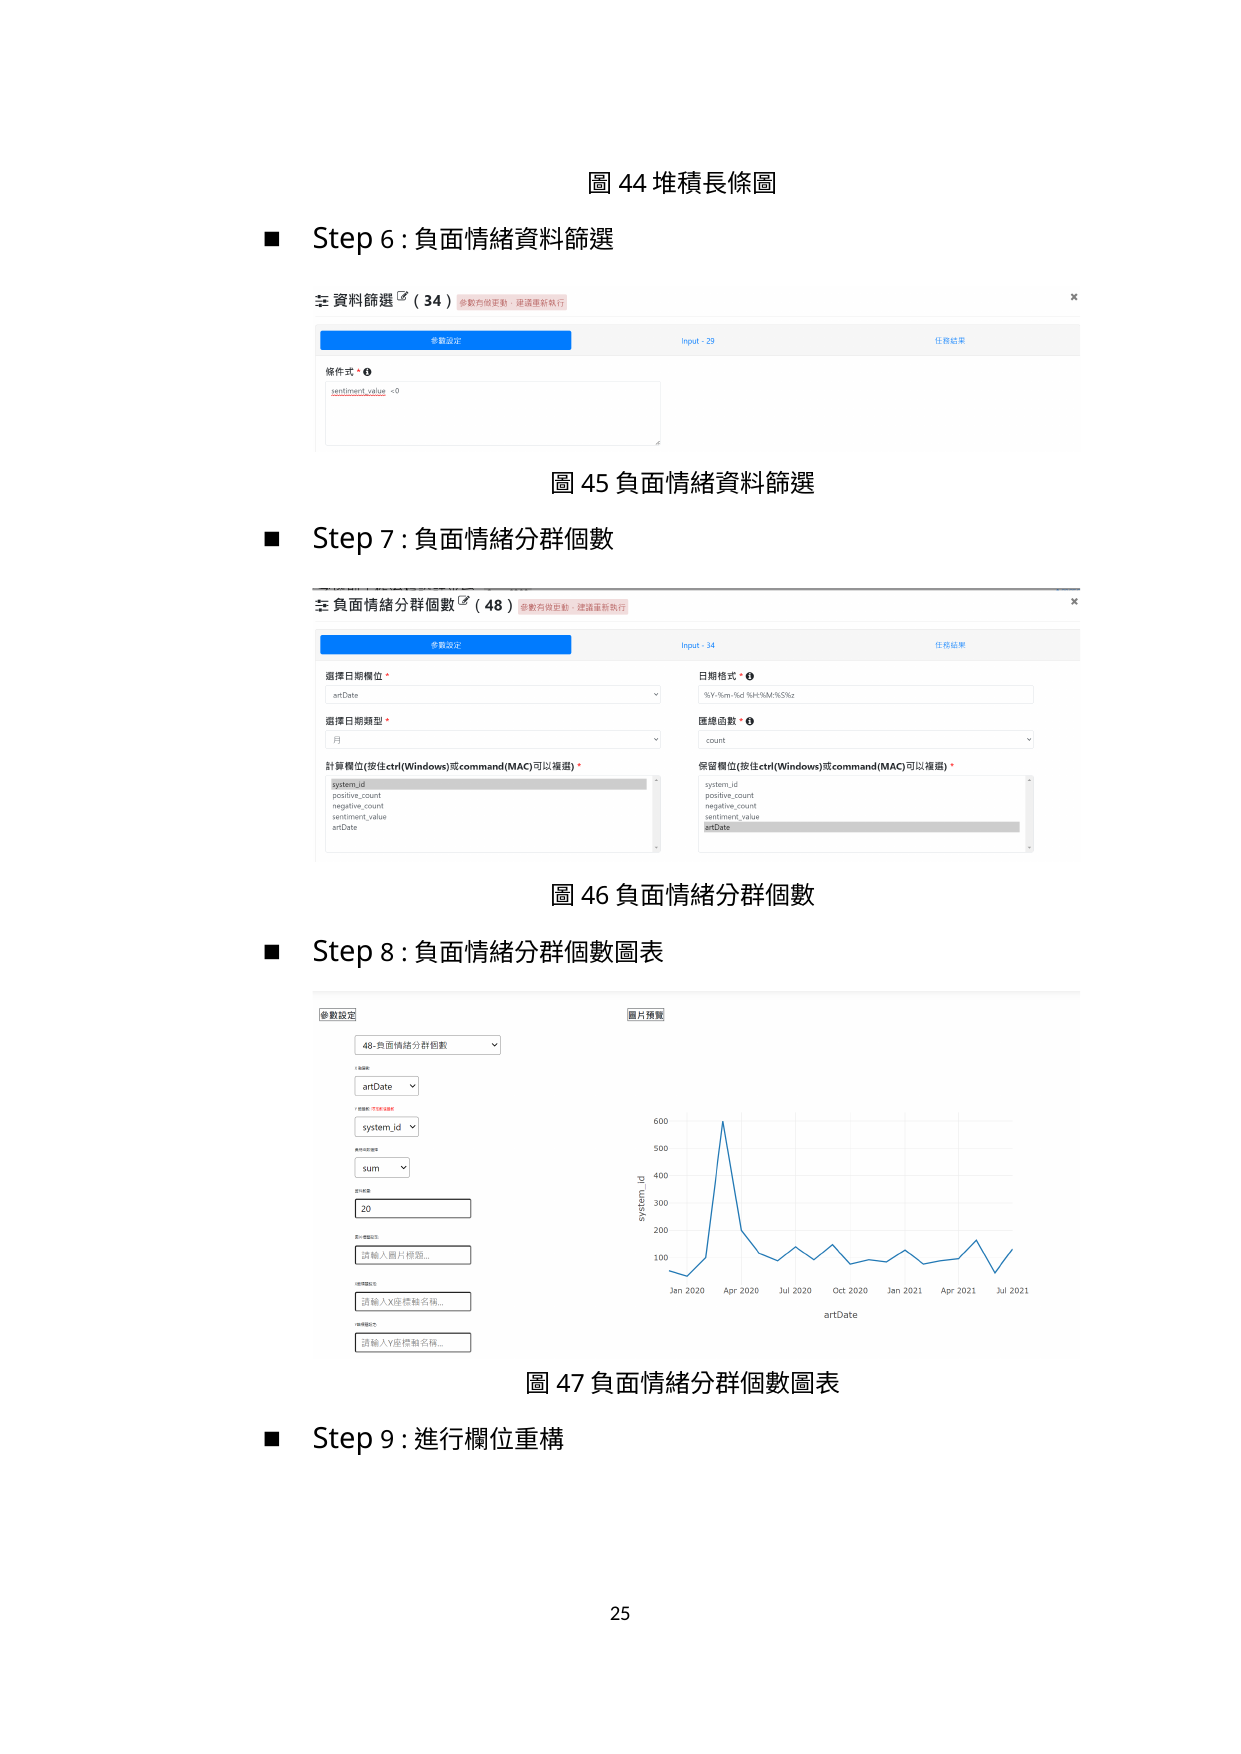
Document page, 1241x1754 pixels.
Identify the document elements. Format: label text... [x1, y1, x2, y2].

list Step 7 : 負面情緒分群個數 [262, 500, 1053, 575]
list Step 8 : 負面情緒分群個數圖表 [262, 912, 1053, 987]
picture [312, 991, 1081, 1359]
list 圖 45 負面情緒資料篩選 [312, 462, 1053, 500]
picture [312, 286, 1081, 452]
list Step 6 : 負面情緒資料篩選 [262, 200, 1053, 275]
list Step 9 : 進行欄位重構 [262, 1400, 1053, 1475]
list 圖 46 負面情緒分群個數 [312, 875, 1053, 912]
list 圖 44 堆積長條圖 [312, 162, 1053, 200]
list 圖 47負面情緒分群個數圖表 [312, 1362, 1053, 1400]
picture [312, 588, 1081, 862]
